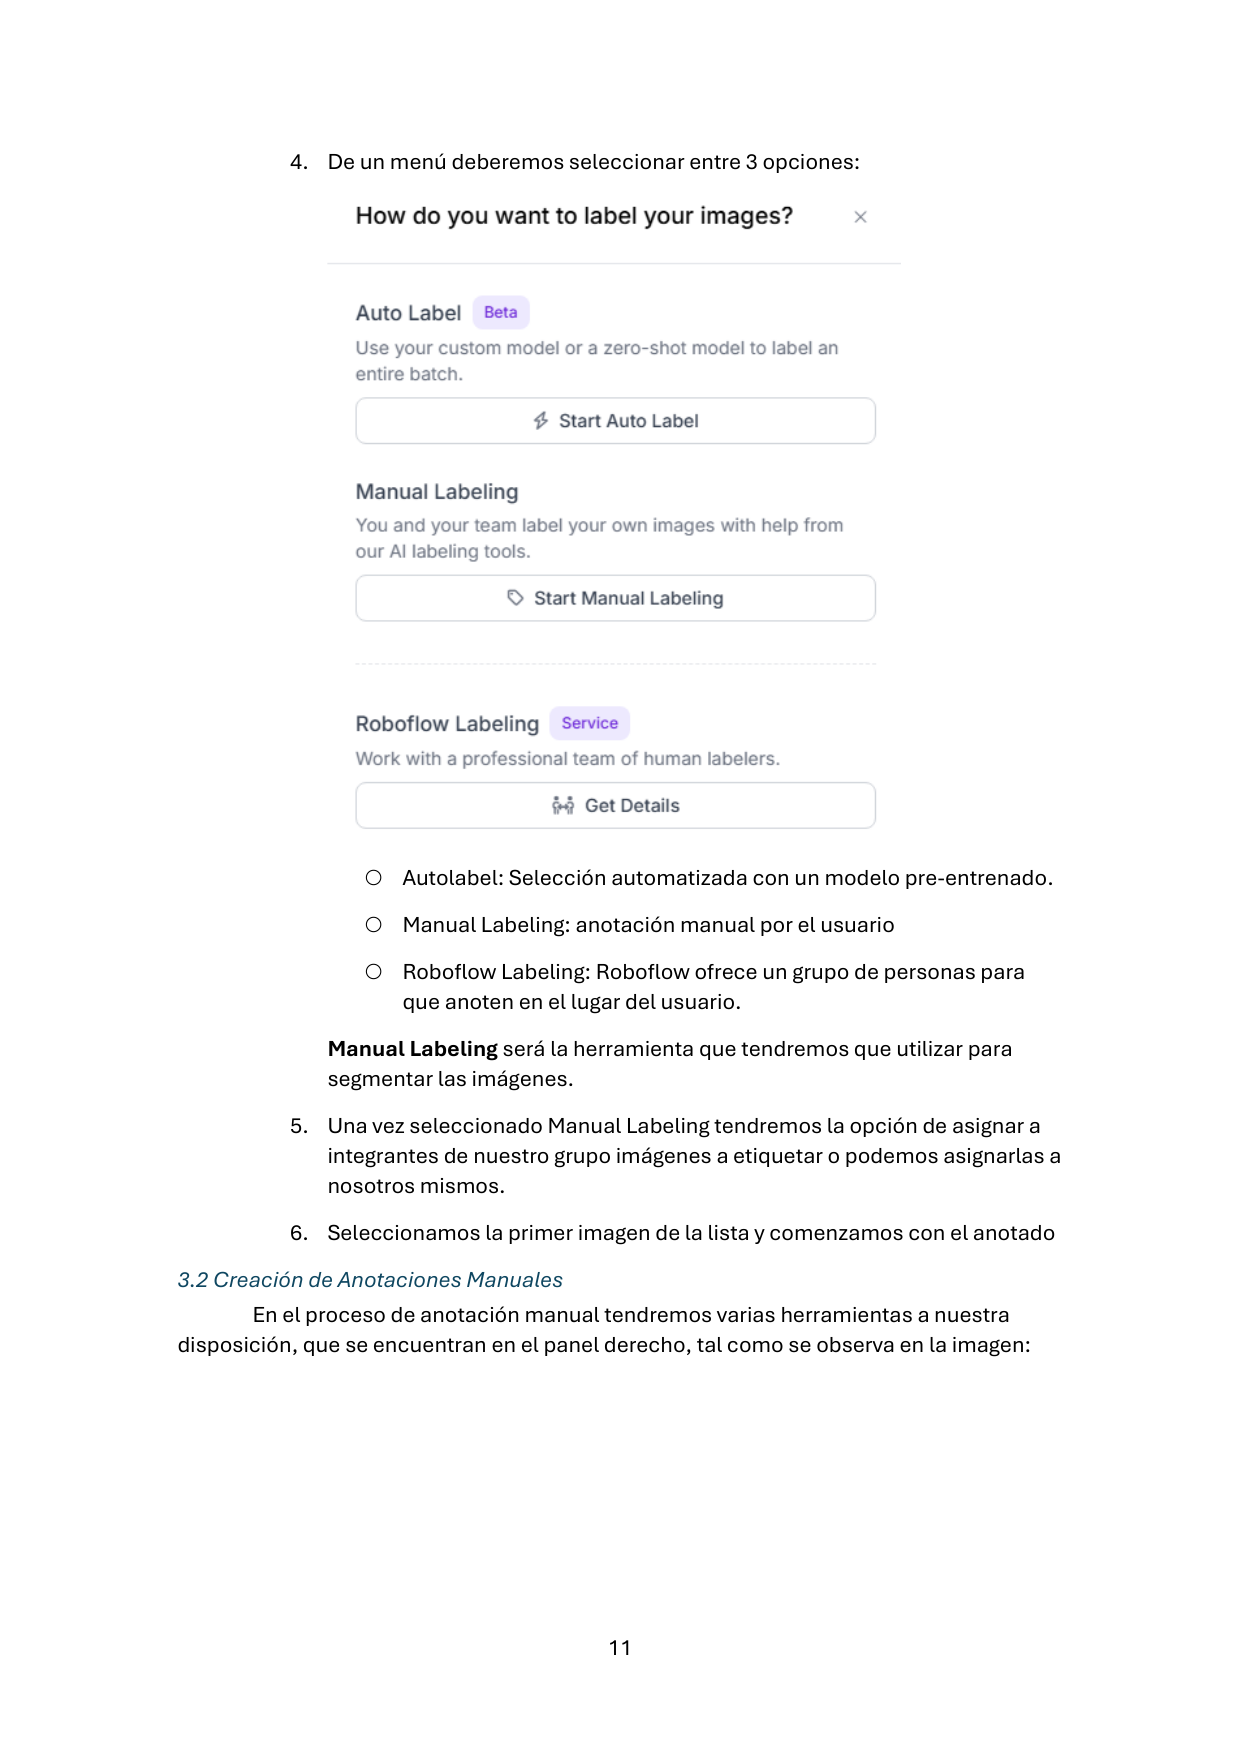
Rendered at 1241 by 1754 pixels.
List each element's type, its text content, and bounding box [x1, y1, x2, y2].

picture [327, 177, 901, 846]
list Autolabel: Selección automatizada con un modelo pre-entrenado. [365, 864, 1063, 892]
text En el proceso de anotación manual tendremos varias herramientas a nuestra disposición, que se encuentran en el panel derecho, tal como se observa en la imagen: [177, 1300, 1063, 1359]
list Manual Labeling: anotación manual por el usuario [365, 911, 1063, 939]
list Roboflow Labeling: Roboflow ofrece un grupo de personas para que anoten en el lugar del usuario. [365, 958, 1063, 1016]
text Manual Labeling será la herramienta que tendremos que utilizar para segmentar las imágenes. [327, 1035, 1063, 1093]
list Una vez seleccionado Manual Labeling tendremos la opción de asignar a integrantes de nuestro grupo imágenes a etiquetar o podemos asignarlas a nosotros mismos. [290, 1112, 1063, 1200]
subtitle 3.2 Creación de Anotaciones Manuales [177, 1266, 1063, 1294]
list Seleccionamos la primer imagen de la lista y comenzamos con el anotado [290, 1219, 1063, 1247]
